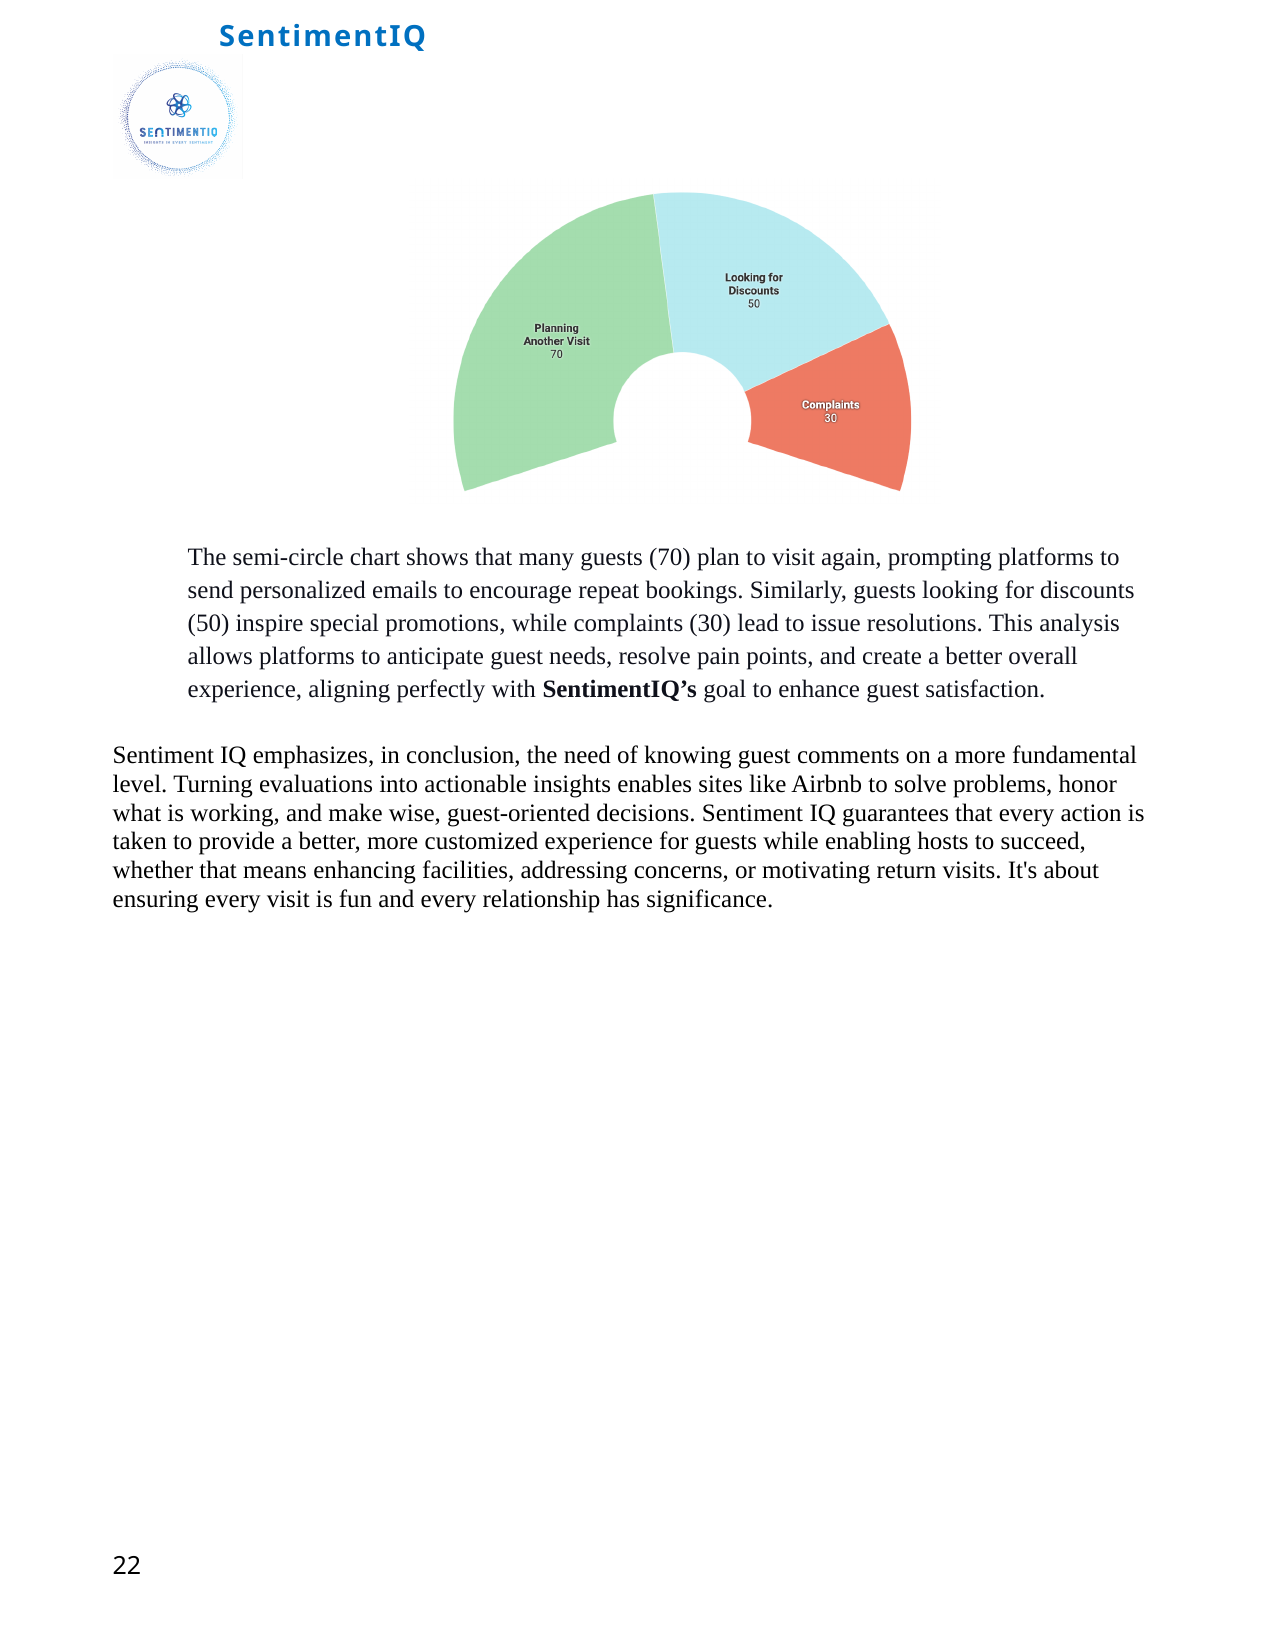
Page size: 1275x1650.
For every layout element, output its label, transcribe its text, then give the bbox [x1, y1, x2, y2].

text Sentiment IQ emphasizes, in conclusion, the need of knowing guest comments on a more fundamental level. Turning evaluations into actionable insights enables sites like Airbnb to solve problems, honor what is working, and make wise, guest-oriented decisions. Sentiment IQ guarantees that every action is taken to provide a better, more customized experience for guests while enabling hosts to succeed, whether that means enhancing facilities, addressing concerns, or motivating return visits. It's about ensuring every visit is fun and every relationship has significance. [112, 740, 1162, 913]
picture [408, 178, 942, 504]
picture [112, 54, 243, 179]
text The semi-circle chart shows that many guests (70) plan to visit again, prompting platforms to send personalized emails to encourage repeat bookings. Similarly, guests looking for discounts (50) inspire special promotions, while complaints (30) lead to issue resolutions. This analysis allows platforms to anticipate guest needs, resolve pain points, and create a better overall experience, aligning perfectly with SentimentIQ’s goal to enhance guest satisfaction. [187, 542, 1162, 703]
